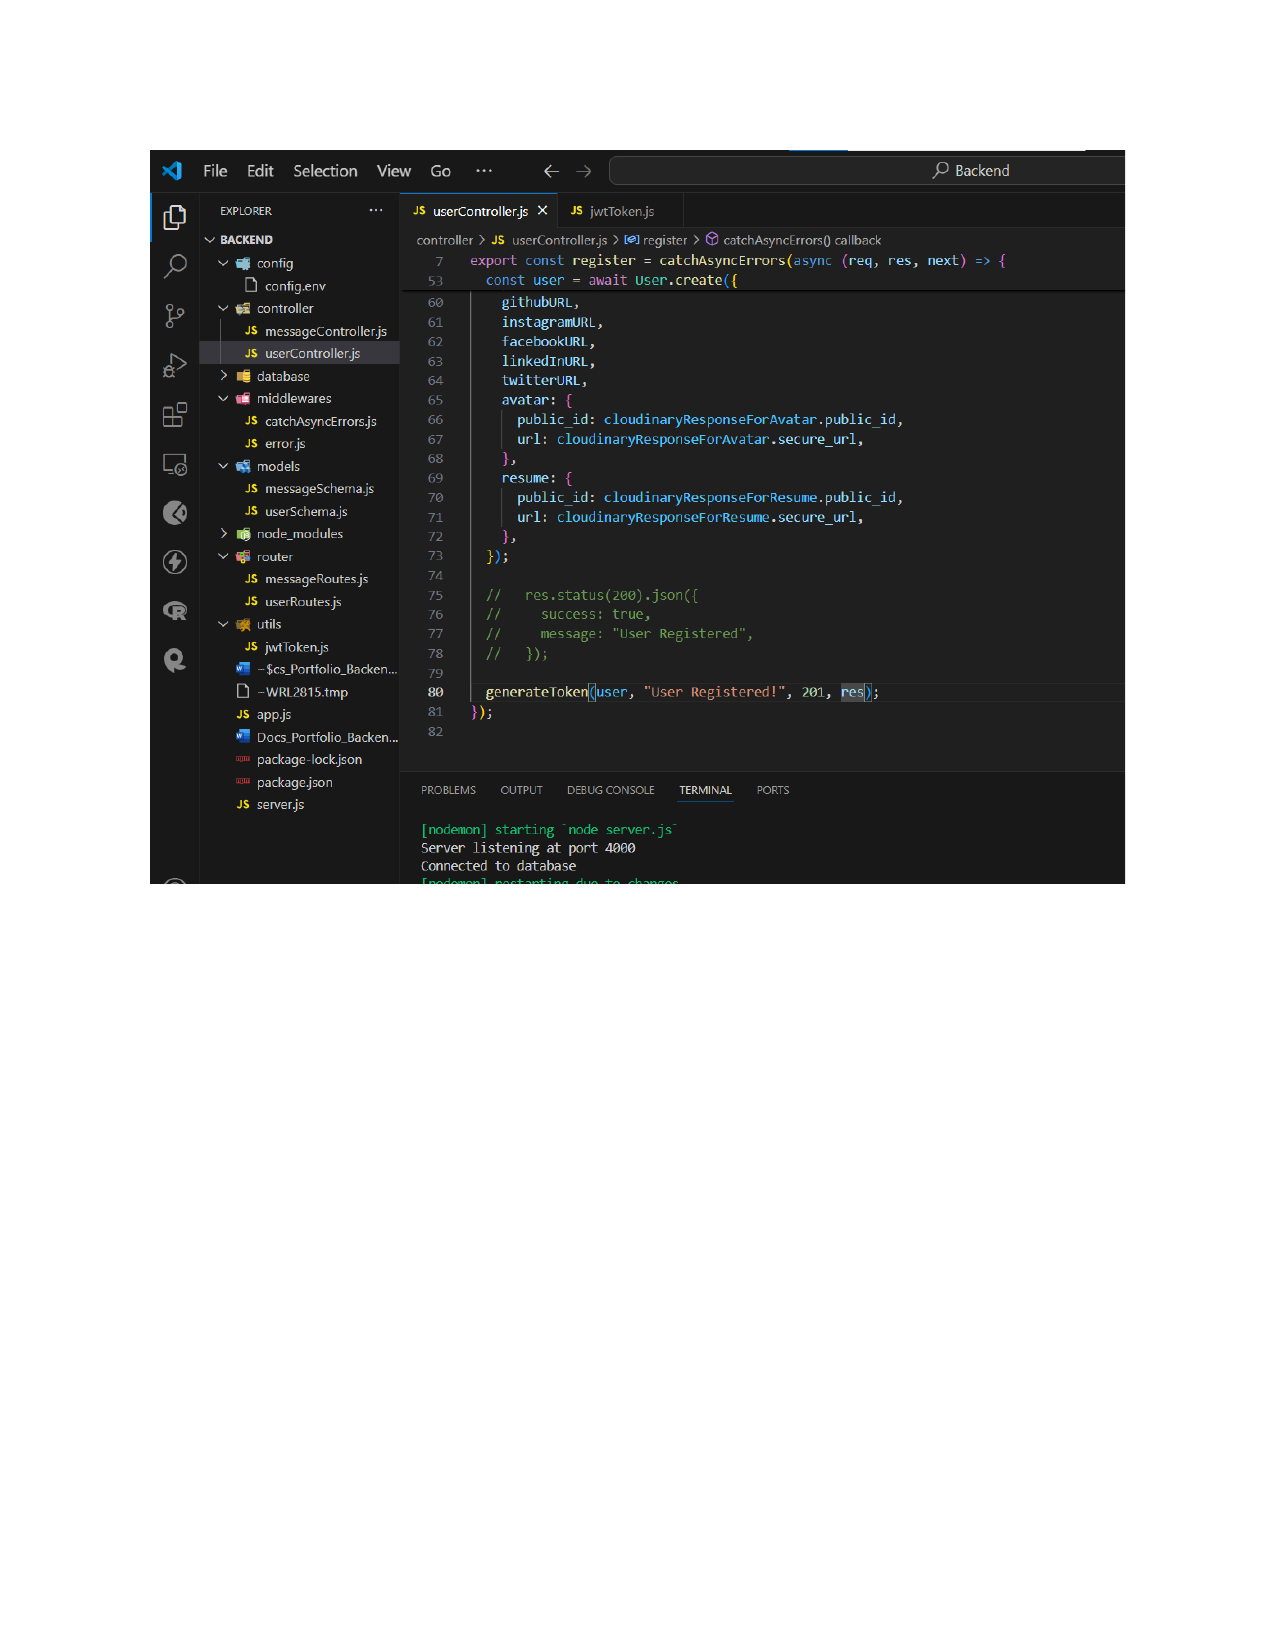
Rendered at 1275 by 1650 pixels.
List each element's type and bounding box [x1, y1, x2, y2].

picture [150, 150, 1125, 884]
